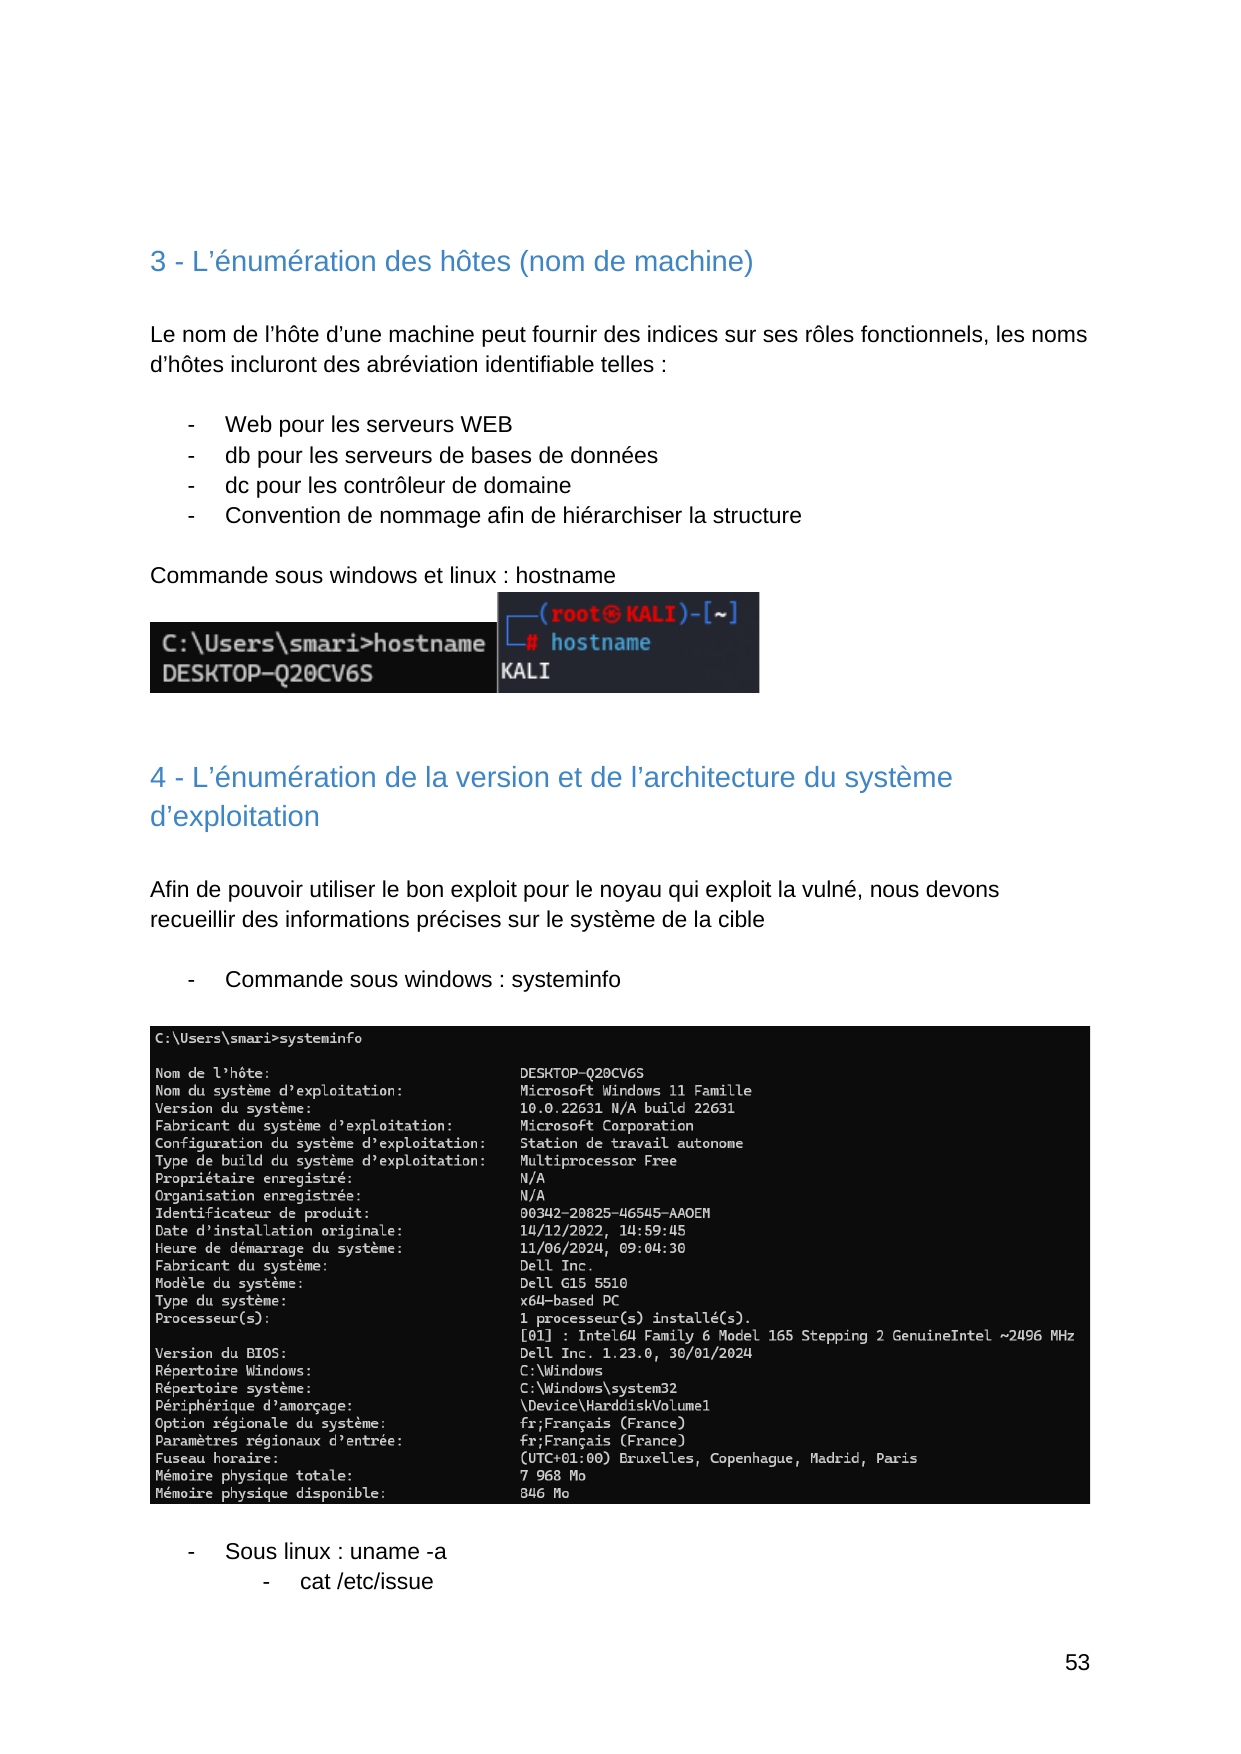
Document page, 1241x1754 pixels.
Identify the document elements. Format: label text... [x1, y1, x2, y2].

list Convention de nommage afin de hiérarchiser la structure [187, 502, 1090, 528]
text Le nom de l’hôte d’une machine peut fournir des indices sur ses rôles fonctionnels, les noms d’hôtes incluront des abréviation identifiable telles : [150, 321, 1090, 377]
list dc pour les contrôleur de domaine [187, 472, 1090, 498]
text Afin de pouvoir utiliser le bon exploit pour le noyau qui exploit la vulné, nous devons recueillir des informations précises sur le système de la cible [150, 876, 1090, 932]
text Commande sous windows et linux : hostname [150, 562, 1090, 589]
list Web pour les serveurs WEB [187, 411, 1090, 438]
list Sous linux : uname -a [187, 1538, 1090, 1564]
picture [150, 1026, 1091, 1504]
list Commande sous windows : systeminfo [187, 966, 1090, 993]
list db pour les serveurs de bases de données [187, 442, 1090, 468]
subtitle 3 - L’énumération des hôtes (nom de machine) [150, 244, 1090, 277]
subtitle 4 - L’énumération de la version et de l’architecture du système d’exploitation [150, 760, 1090, 832]
picture [150, 592, 760, 693]
list cat /etc/issue [262, 1568, 1090, 1594]
